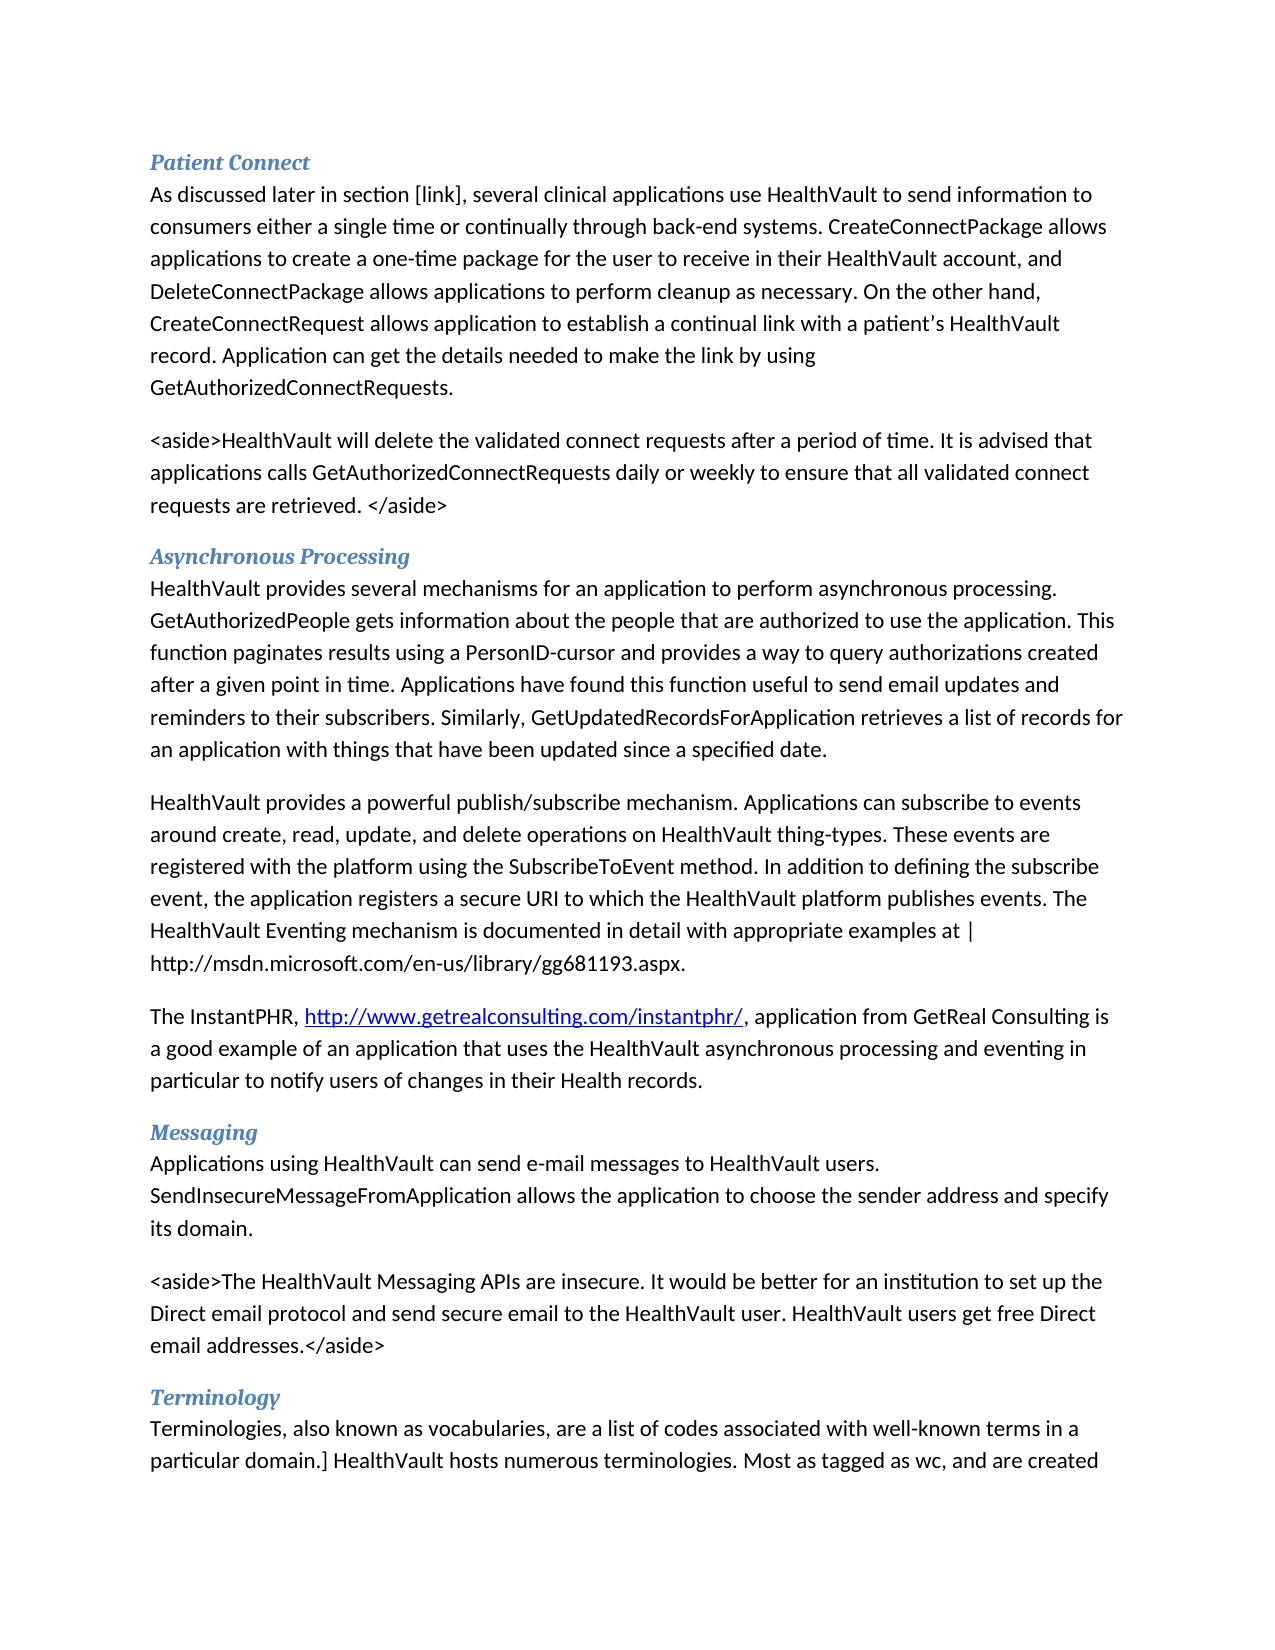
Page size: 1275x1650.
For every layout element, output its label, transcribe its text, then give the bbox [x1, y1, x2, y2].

subtitle Asynchronous Processing [150, 544, 1125, 570]
text Applications using HealthVault can send e-mail messages to HealthVault users. SendInsecureMessageFromApplication allows the application to choose the sender address and specify its domain. [150, 1149, 1125, 1242]
subtitle Messaging [150, 1119, 1125, 1146]
subtitle Patient Connect [150, 150, 1125, 176]
text As discussed later in section [link], several clinical applications use HealthVault to send information to consumers either a single time or continually through back-end systems. CreateConnectPackage allows applications to create a one-time package for the user to receive in their HealthVault account, and DeleteConnectPackage allows applications to perform cleanup as necessary. On the other hand, CreateConnectRequest allows application to establish a continual link with a patient’s HealthVault record. Application can get the details needed to make the link by using GetAuthorizedConnectRequests. [150, 180, 1125, 401]
subtitle Terminology [150, 1384, 1125, 1411]
text <aside>HealthVault will delete the validated connect requests after a period of time. It is advised that applications calls GetAuthorizedConnectRequests daily or weekly to ensure that all validated connect requests are retrieved. </aside> [150, 426, 1125, 519]
text HealthVault provides several mechanisms for an application to perform asynchronous processing. GetAuthorizedPeople gets information about the people that are authorized to use the application. This function paginates results using a PersonID-cursor and provides a way to query authorizations created after a given point in time. Applications have found this function useful to send email updates and reminders to their subscribers. Similarly, GetUpdatedRecordsForApplication retrieves a list of records for an application with things that have been updated since a specified date. [150, 574, 1125, 763]
text <aside>The HealthVault Messaging APIs are insecure. It would be better for an institution to set up the Direct email protocol and send secure email to the HealthVault user. HealthVault users get free Direct email addresses.</aside> [150, 1267, 1125, 1359]
text HealthVault provides a powerful publish/subscribe mechanism. Applications can subscribe to events around create, read, update, and delete operations on HealthVault thing-types. These events are registered with the platform using the SubscribeToEvent method. In addition to defining the subscribe event, the application registers a secure URI to which the HealthVault platform publishes events. The HealthVault Eventing mechanism is documented in detail with appropriate examples at | http://msdn.microsoft.com/en-us/library/gg681193.aspx. [150, 788, 1125, 977]
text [150, 1414, 1125, 1475]
text The InstantPHR, http://www.getrealconsulting.com/instantphr/, application from GetReal Consulting is a good example of an application that uses the HealthVault asynchronous processing and eventing in particular to notify users of changes in their Health records. [150, 1002, 1125, 1094]
